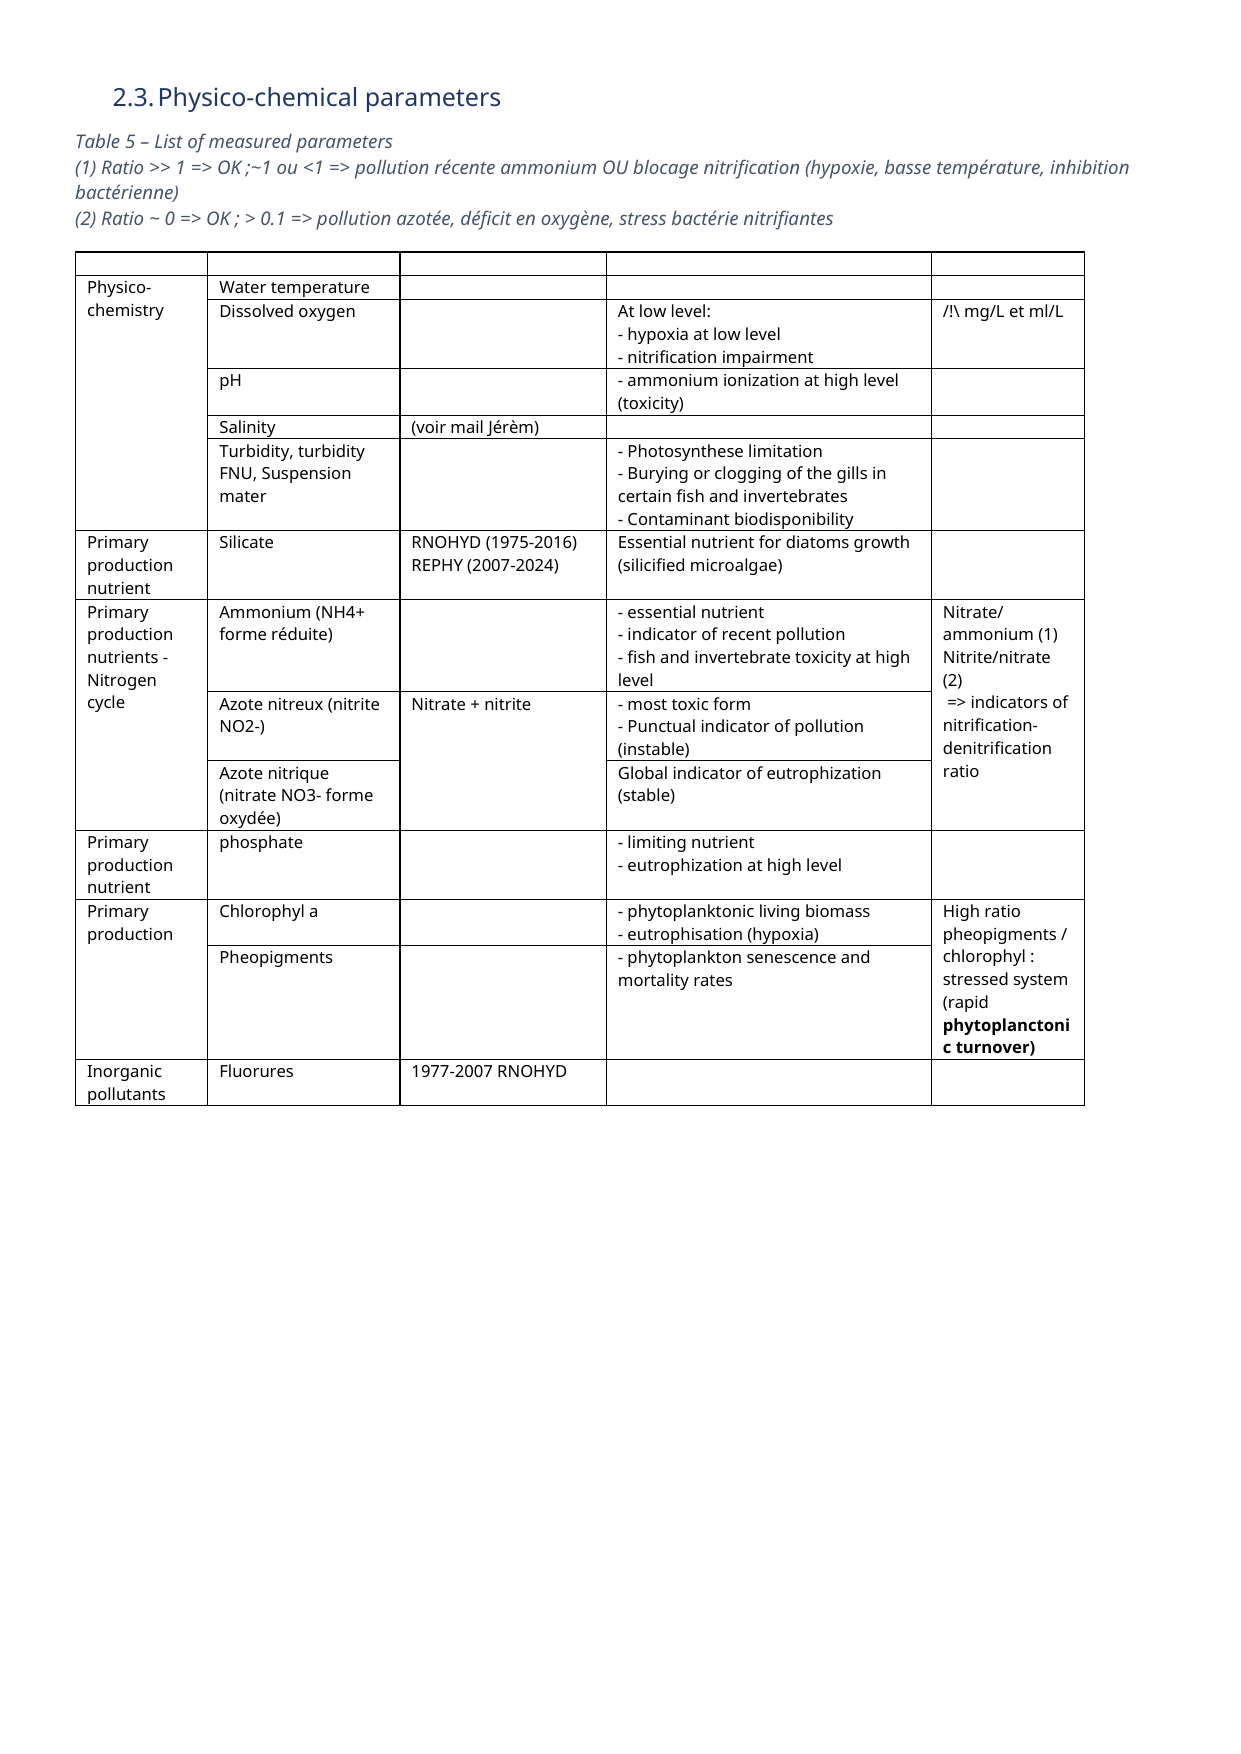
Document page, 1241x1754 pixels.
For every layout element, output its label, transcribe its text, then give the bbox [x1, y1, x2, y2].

table_cell [401, 946, 606, 1059]
table_cell [932, 1060, 1084, 1105]
table_header [932, 253, 1084, 275]
table_cell High ratio pheopigments / chlorophyl : stressed system (rapid phytoplanctonic turnover) [932, 900, 1084, 1059]
table_cell Chlorophyl a [208, 900, 399, 945]
table_cell Dissolved oxygen [208, 300, 399, 368]
table_cell [932, 531, 1084, 599]
table_cell /!\ mg/L et ml/L [932, 300, 1084, 368]
table_cell 1977-2007 RNOHYD [401, 1060, 606, 1105]
table_cell - phytoplankton senescence and mortality rates [607, 946, 931, 1059]
table_cell [607, 1060, 931, 1105]
table_cell phosphate [208, 831, 399, 899]
table_cell [932, 439, 1084, 530]
table_cell [401, 831, 606, 899]
table_cell [401, 900, 606, 945]
table_header [607, 253, 931, 275]
table_cell [401, 276, 606, 299]
table_cell Azote nitreux (nitrite NO2-) [208, 692, 399, 760]
table_cell - phytoplanktonic living biomass - eutrophisation (hypoxia) [607, 900, 931, 945]
table_cell - ammonium ionization at high level (toxicity) [607, 369, 931, 414]
table_cell Essential nutrient for diatoms growth (silicified microalgae) [607, 531, 931, 599]
table_cell - most toxic form - Punctual indicator of pollution (instable) [607, 692, 931, 760]
subtitle Physico-chemical parameters [112, 79, 1165, 113]
table_cell Salinity [208, 416, 399, 438]
table_cell Primary production nutrient [76, 531, 207, 599]
table_cell - Photosynthese limitation - Burying or clogging of the gills in certain fish and invertebrates - Contaminant biodisponibility [607, 439, 931, 530]
table_cell Fluorures [208, 1060, 399, 1105]
table_cell Nitrate/ammonium (1) Nitrite/nitrate (2) => indicators of nitrification-denitrification ratio [932, 600, 1084, 829]
table_cell [932, 831, 1084, 899]
table_cell Silicate [208, 531, 399, 599]
table_cell Physico-chemistry [76, 276, 207, 530]
table_cell [607, 416, 931, 438]
table_cell [401, 600, 606, 691]
table_header [208, 253, 399, 275]
table_cell (voir mail Jérèm) [401, 416, 606, 438]
table_cell RNOHYD (1975-2016) REPHY (2007-2024) [401, 531, 606, 599]
table_cell Turbidity, turbidity FNU, Suspension mater [208, 439, 399, 530]
table_cell [932, 369, 1084, 414]
table_cell [401, 369, 606, 414]
table_cell Primary production nutrient [76, 831, 207, 899]
table_cell Azote nitrique (nitrate NO3- forme oxydée) [208, 761, 399, 829]
table_cell [932, 276, 1084, 299]
table_cell Primary production [76, 900, 207, 1059]
table_cell Ammonium (NH4+ forme réduite) [208, 600, 399, 691]
table_cell At low level: - hypoxia at low level - nitrification impairment [607, 300, 931, 368]
table_cell Nitrate + nitrite [401, 692, 606, 829]
table_header [401, 253, 606, 275]
table_cell Primary production nutrients - Nitrogen cycle [76, 600, 207, 829]
table_cell [607, 276, 931, 299]
table_cell Global indicator of eutrophization (stable) [607, 761, 931, 829]
table_cell [401, 300, 606, 368]
table_header [76, 253, 207, 275]
table_cell Inorganic pollutants [76, 1060, 207, 1105]
table_cell - essential nutrient - indicator of recent pollution - fish and invertebrate toxicity at high level [607, 600, 931, 691]
table_cell [932, 416, 1084, 438]
table_cell - limiting nutrient - eutrophization at high level [607, 831, 931, 899]
table_cell pH [208, 369, 399, 414]
table_cell Pheopigments [208, 946, 399, 1059]
table_cell [401, 439, 606, 530]
table_cell Water temperature [208, 276, 399, 299]
